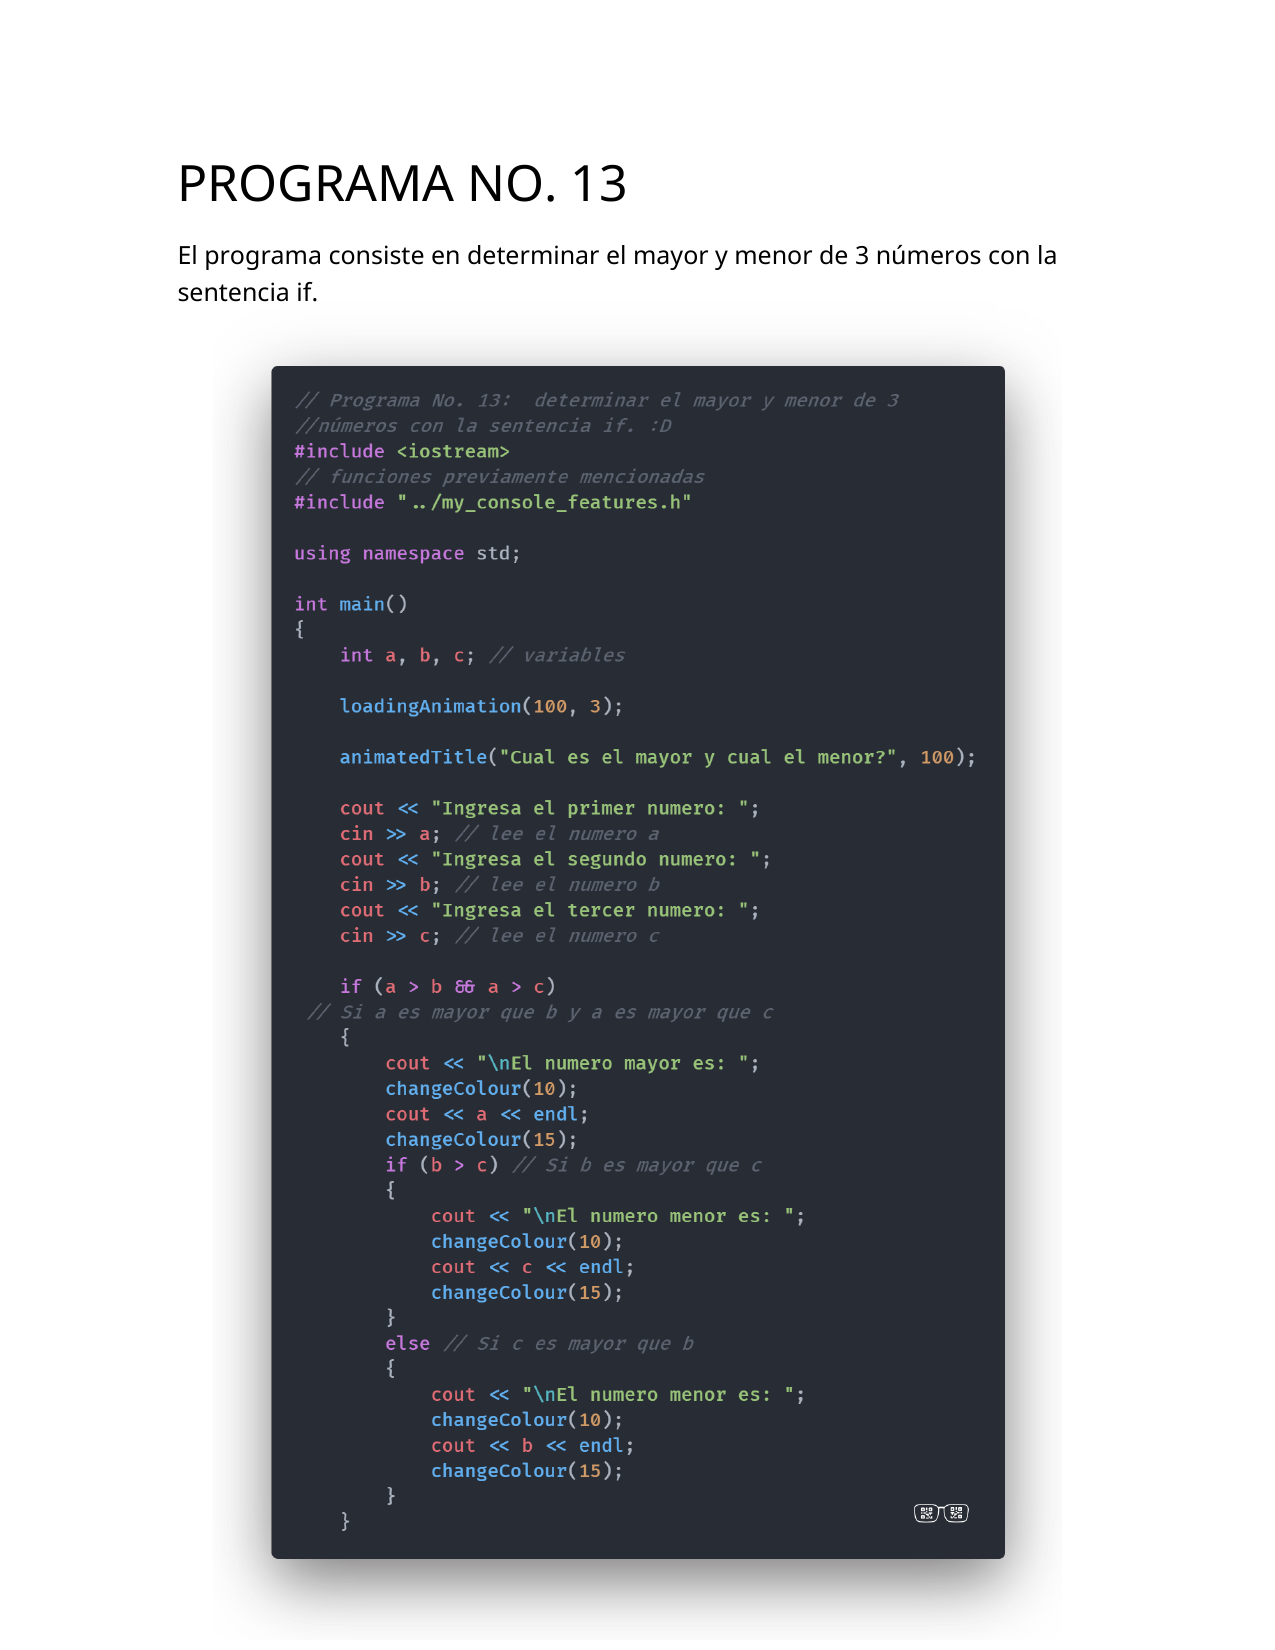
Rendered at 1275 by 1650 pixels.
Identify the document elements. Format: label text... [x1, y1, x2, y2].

picture [212, 284, 1063, 1640]
text PROGRAMA NO. 13 [177, 148, 1098, 216]
text El programa consiste en determinar el mayor y menor de 3 números con la sentencia if. [177, 238, 1098, 309]
